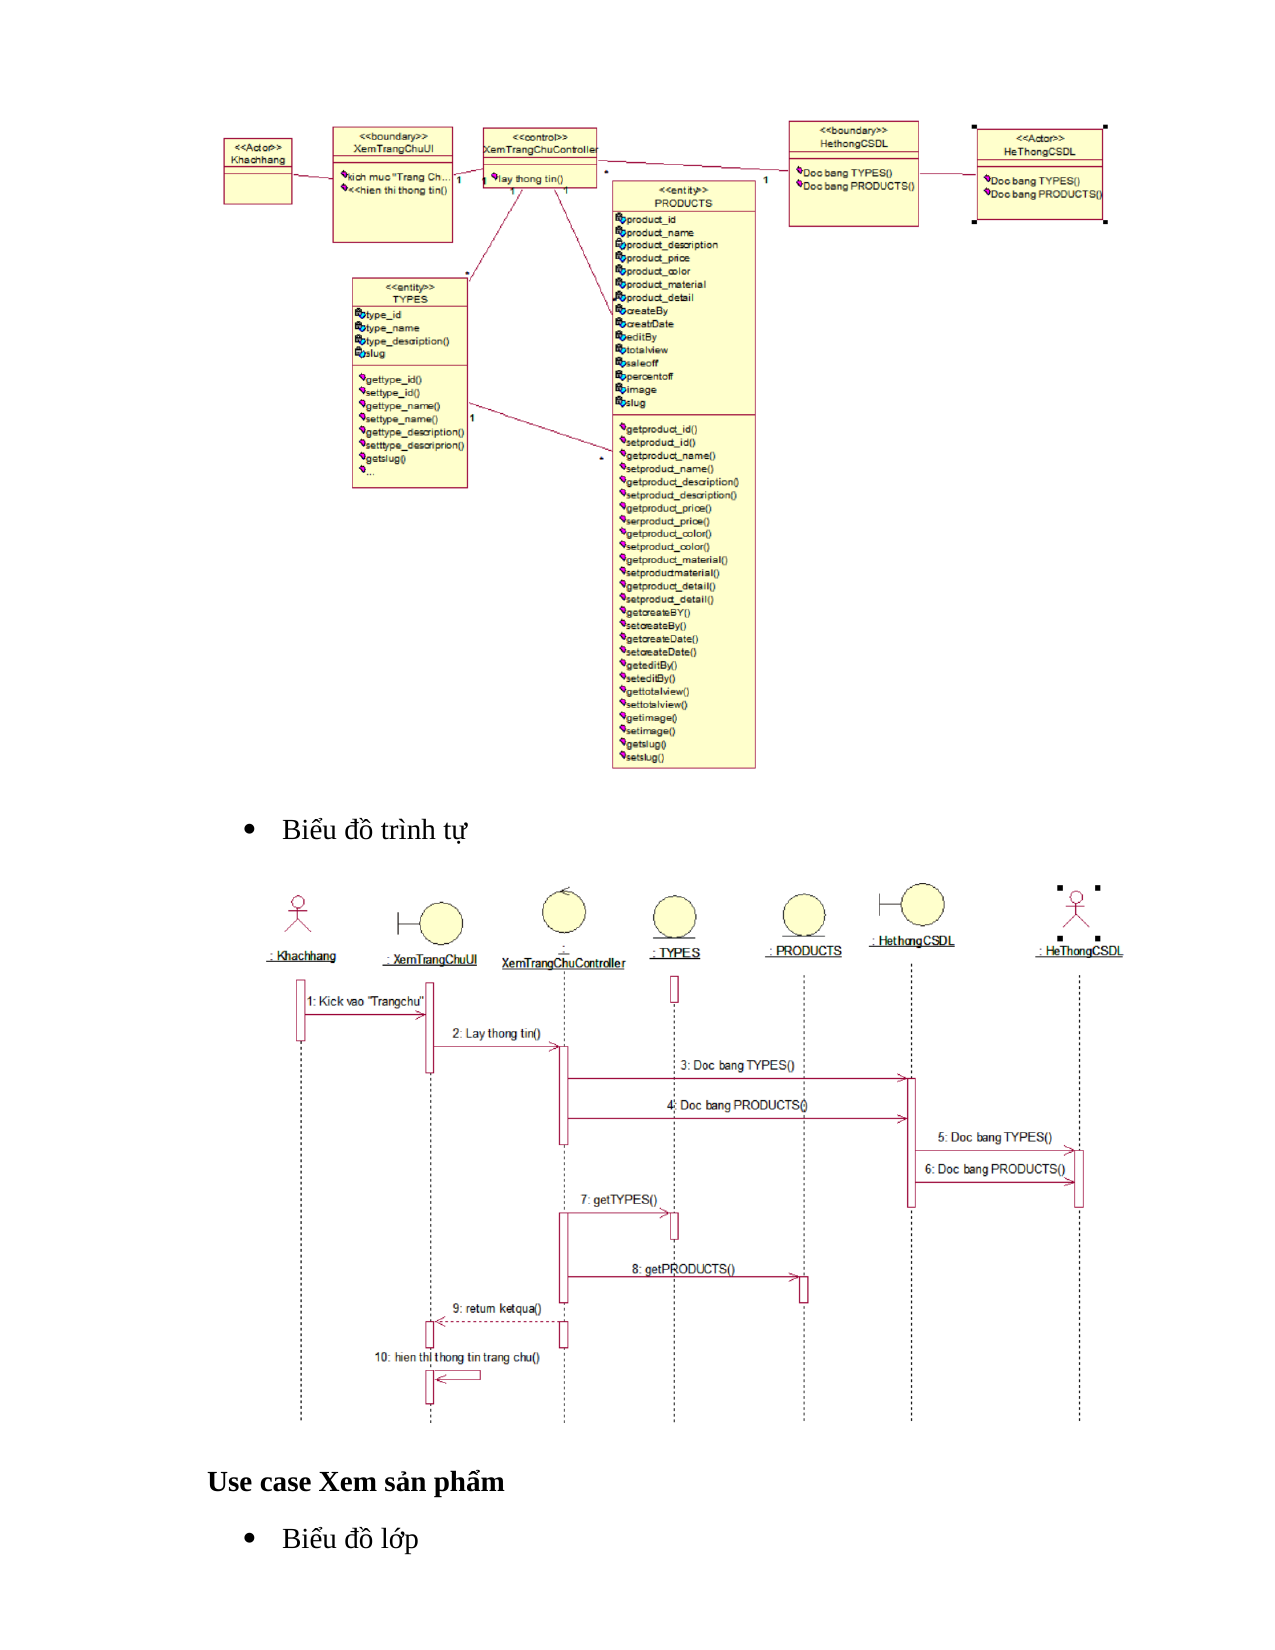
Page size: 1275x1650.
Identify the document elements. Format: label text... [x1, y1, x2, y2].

list Biểu đồ trình tự [244, 812, 1157, 846]
picture [240, 883, 1124, 1423]
list Biểu đồ lớp [244, 1521, 1157, 1554]
picture [206, 118, 1128, 771]
subtitle Use case Xem sản phẩm [207, 1464, 1157, 1498]
